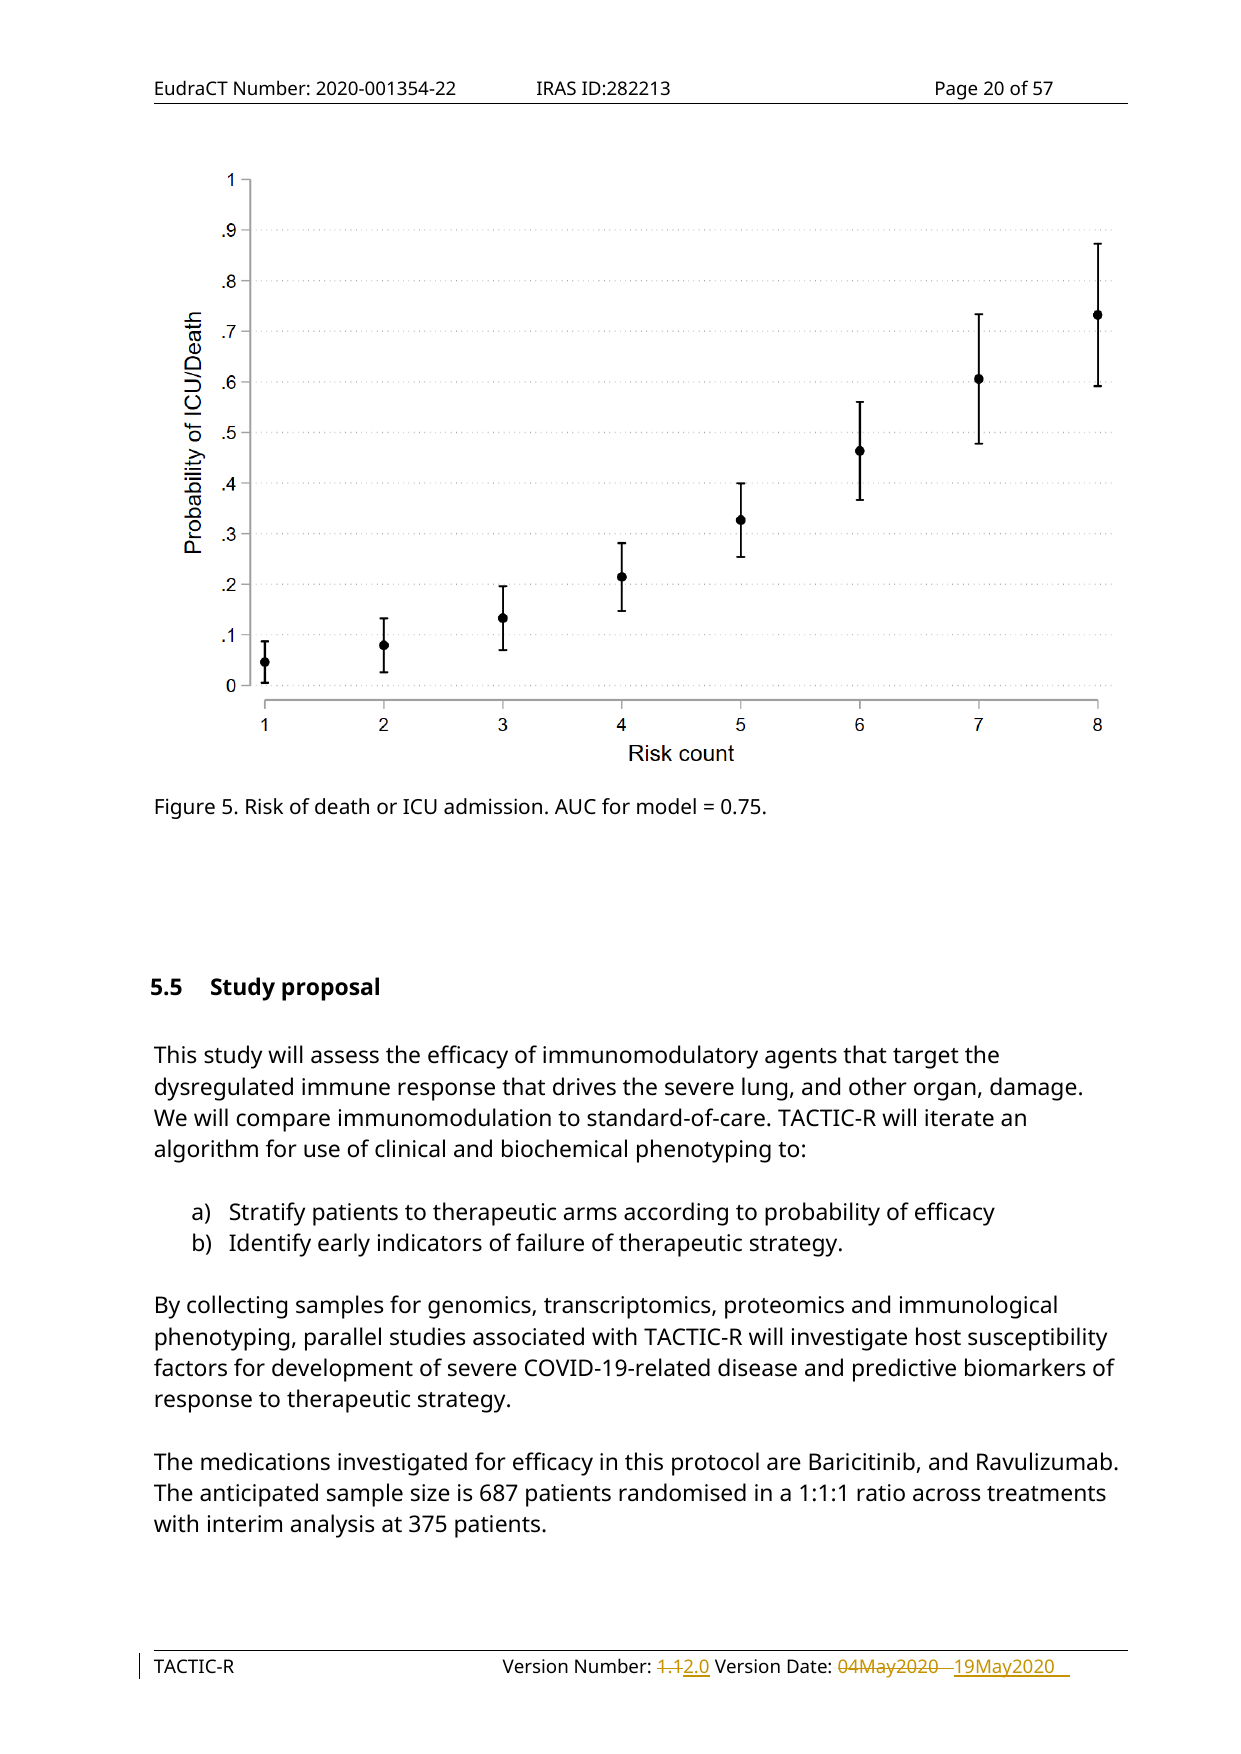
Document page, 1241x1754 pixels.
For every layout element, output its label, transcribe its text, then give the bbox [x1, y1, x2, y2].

subtitle Study proposal [150, 971, 1128, 1002]
picture [153, 150, 1128, 792]
text This study will assess the efficacy of immunomodulatory agents that target the dysregulated immune response that drives the severe lung, and other organ, damage. We will compare immunomodulation to standard-of-care. TACTIC-R will iterate an algorithm for use of clinical and biochemical phenotyping to: [153, 1039, 1128, 1164]
list Stratify patients to therapeutic arms according to probability of efficacy [191, 1196, 1128, 1227]
text By collecting samples for genomics, transcriptomics, proteomics and immunological phenotyping, parallel studies associated with TACTIC-R will investigate host susceptibility factors for development of severe COVID-19-related disease and predictive biomarkers of response to therapeutic strategy. [153, 1289, 1128, 1414]
text Figure 5. Risk of death or ICU admission. AUC for model = 0.75. [153, 792, 1128, 821]
text The medications investigated for efficacy in this protocol are Baricitinib, and Ravulizumab. The anticipated sample size is 687 patients randomised in a 1:1:1 ratio across treatments with interim analysis at 375 patients. [153, 1446, 1128, 1539]
list Identify early indicators of failure of therapeutic strategy. [191, 1227, 1128, 1258]
